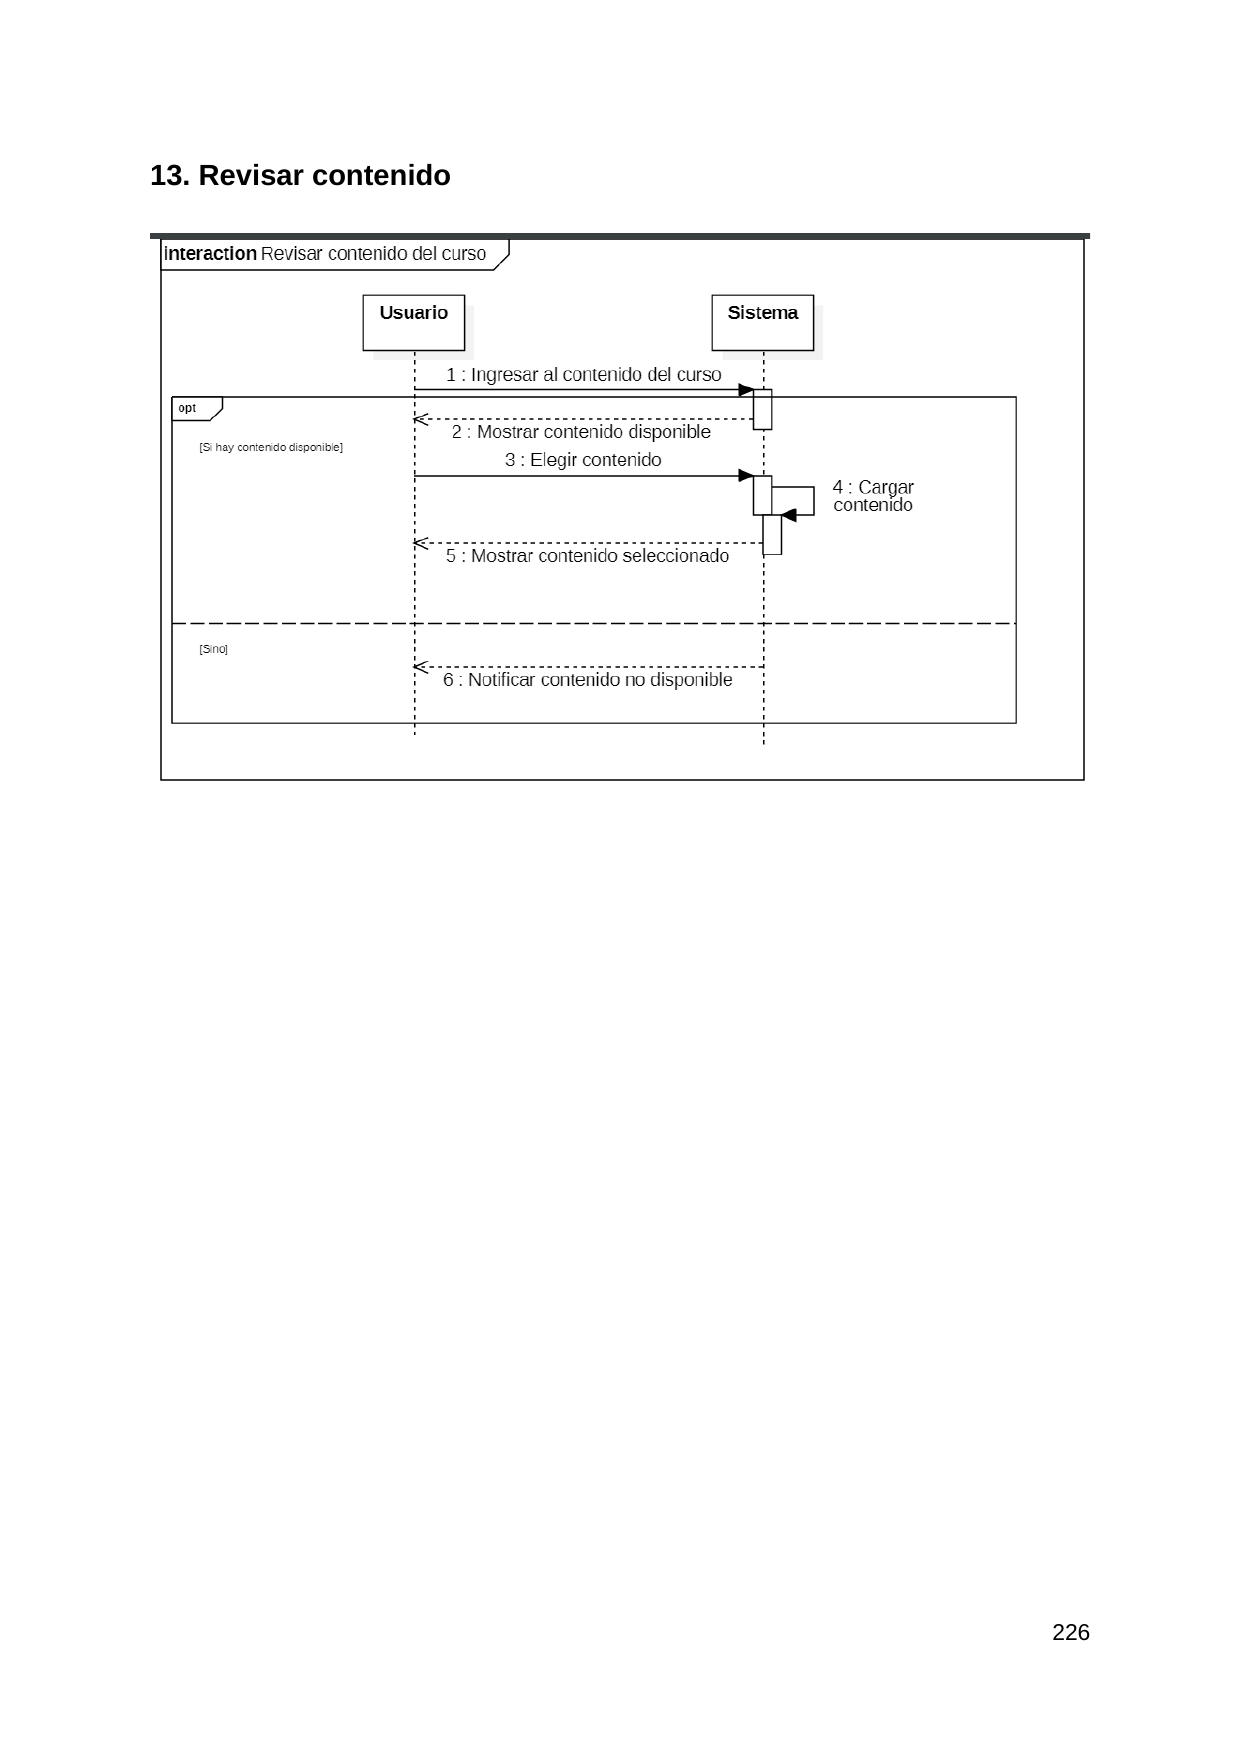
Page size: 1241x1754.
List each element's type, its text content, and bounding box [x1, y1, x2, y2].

picture [150, 233, 1091, 784]
text 13. Revisar contenido [150, 158, 1090, 191]
